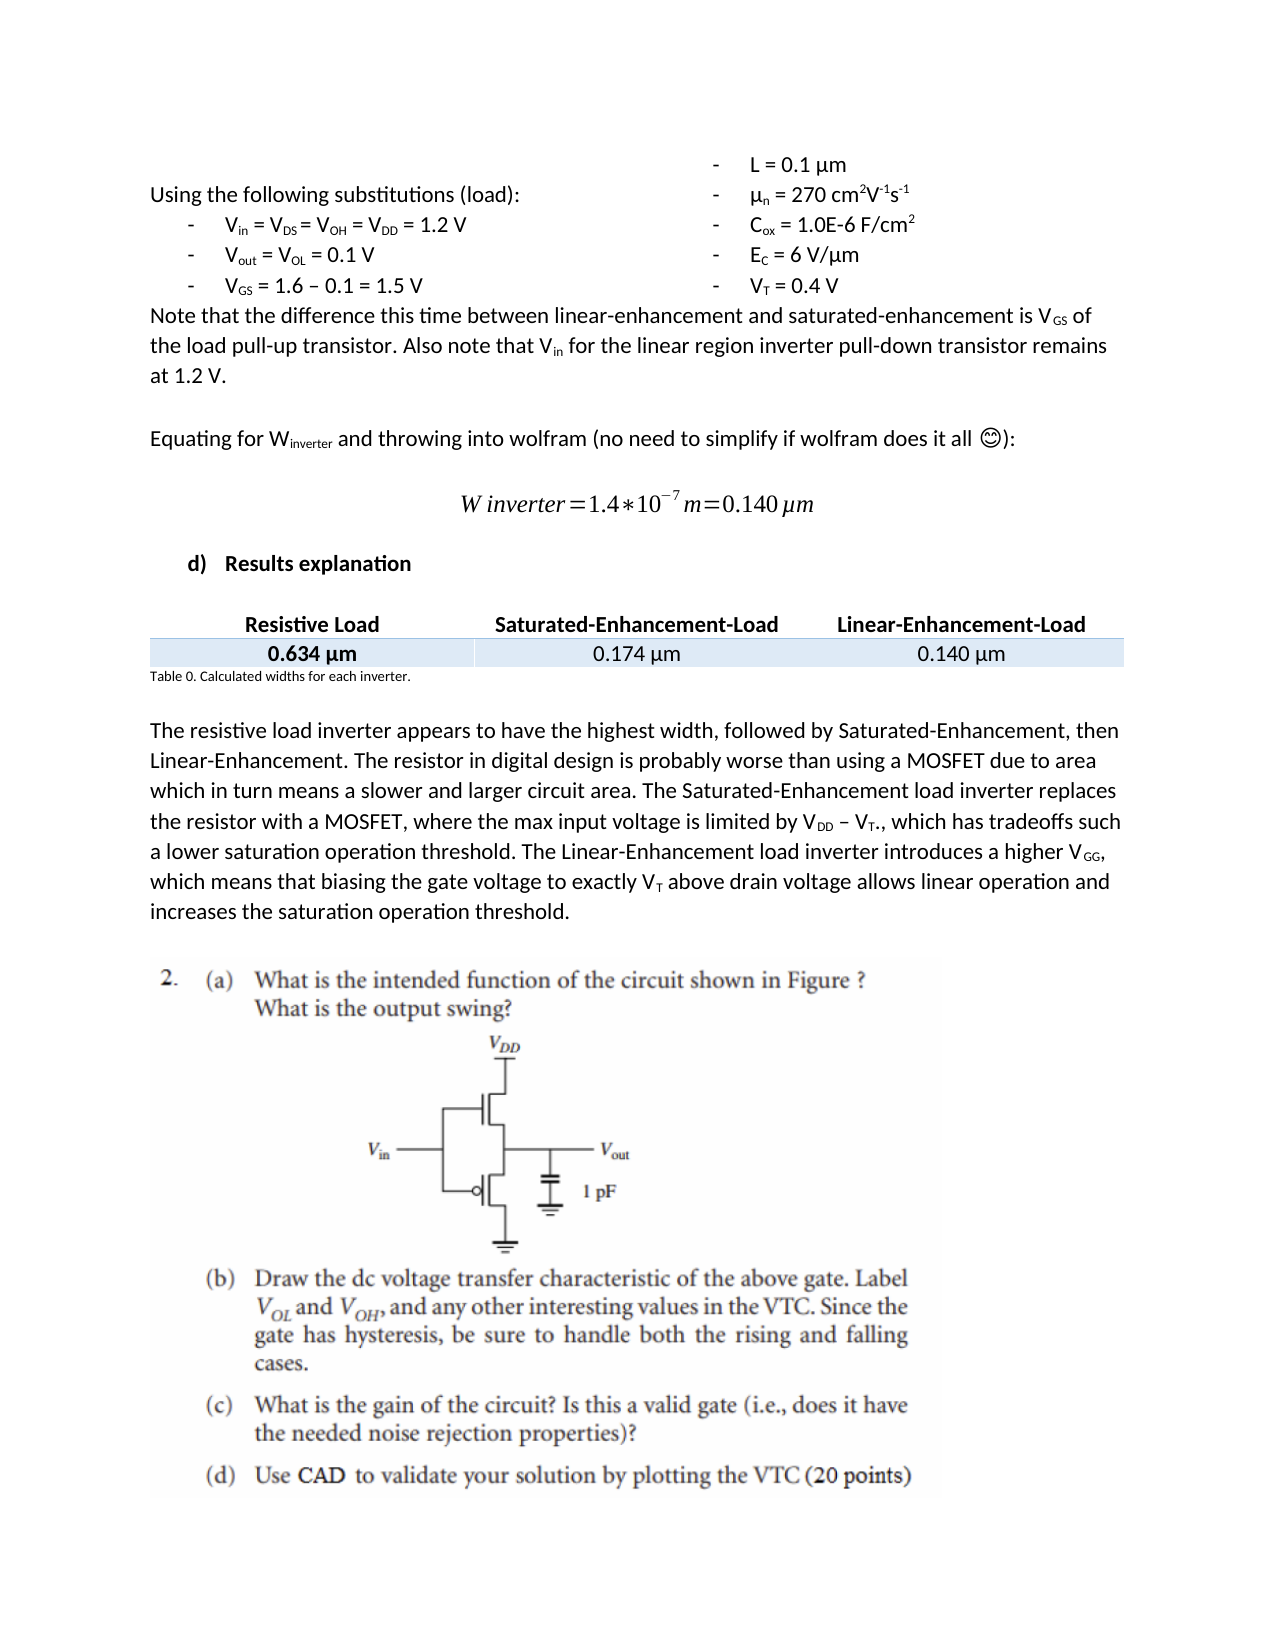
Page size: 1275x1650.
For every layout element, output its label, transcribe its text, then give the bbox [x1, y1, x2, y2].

list Results explanation [187, 549, 1125, 577]
text Table 0. Calculated widths for each inverter. [150, 667, 1125, 685]
list Vin = VDS = VOH = VDD = 1.2 V [187, 210, 600, 238]
list VT = 0.4 V [712, 271, 1125, 299]
list µn = 270 cm2V-1s-1 [712, 180, 1125, 208]
table_header Linear-Enhancement-Load [799, 610, 1124, 638]
text Note that the difference this time between linear-enhancement and saturated-enhancement is VGS of the load pull-up transistor. Also note that Vin for the linear region inverter pull-down transistor remains at 1.2 V. [150, 301, 1125, 389]
table_cell 0.174 µm [475, 639, 799, 667]
text Equating for Winverter and throwing into wolfram (no need to simplify if wolfram does it all ): [150, 422, 1125, 453]
text Using the following substitutions (load): [150, 180, 600, 208]
list VGS = 1.6 – 0.1 = 1.5 V [187, 271, 600, 299]
table_header Resistive Load [150, 610, 474, 638]
table_cell 0.140 µm [799, 639, 1124, 667]
text The resistive load inverter appears to have the highest width, followed by Saturated-Enhancement, then Linear-Enhancement. The resistor in digital design is probably worse than using a MOSFET due to area which in turn means a slower and larger circuit area. The Saturated-Enhancement load inverter replaces the resistor with a MOSFET, where the max input voltage is limited by VDD – VT., which has tradeoffs such a lower saturation operation threshold. The Linear-Enhancement load inverter introduces a higher VGG, which means that biasing the gate voltage to exactly VT above drain voltage allows linear operation and increases the saturation operation threshold. [150, 716, 1125, 926]
table_cell 0.634 µm [150, 639, 474, 667]
picture [150, 957, 943, 1498]
table_header Saturated-Enhancement-Load [475, 610, 799, 638]
list L = 0.1 µm [712, 150, 1125, 178]
list Vout = VOL = 0.1 V [187, 241, 600, 269]
list EC = 6 V/µm [712, 241, 1125, 269]
list Cox = 1.0E-6 F/cm2 [712, 210, 1125, 238]
